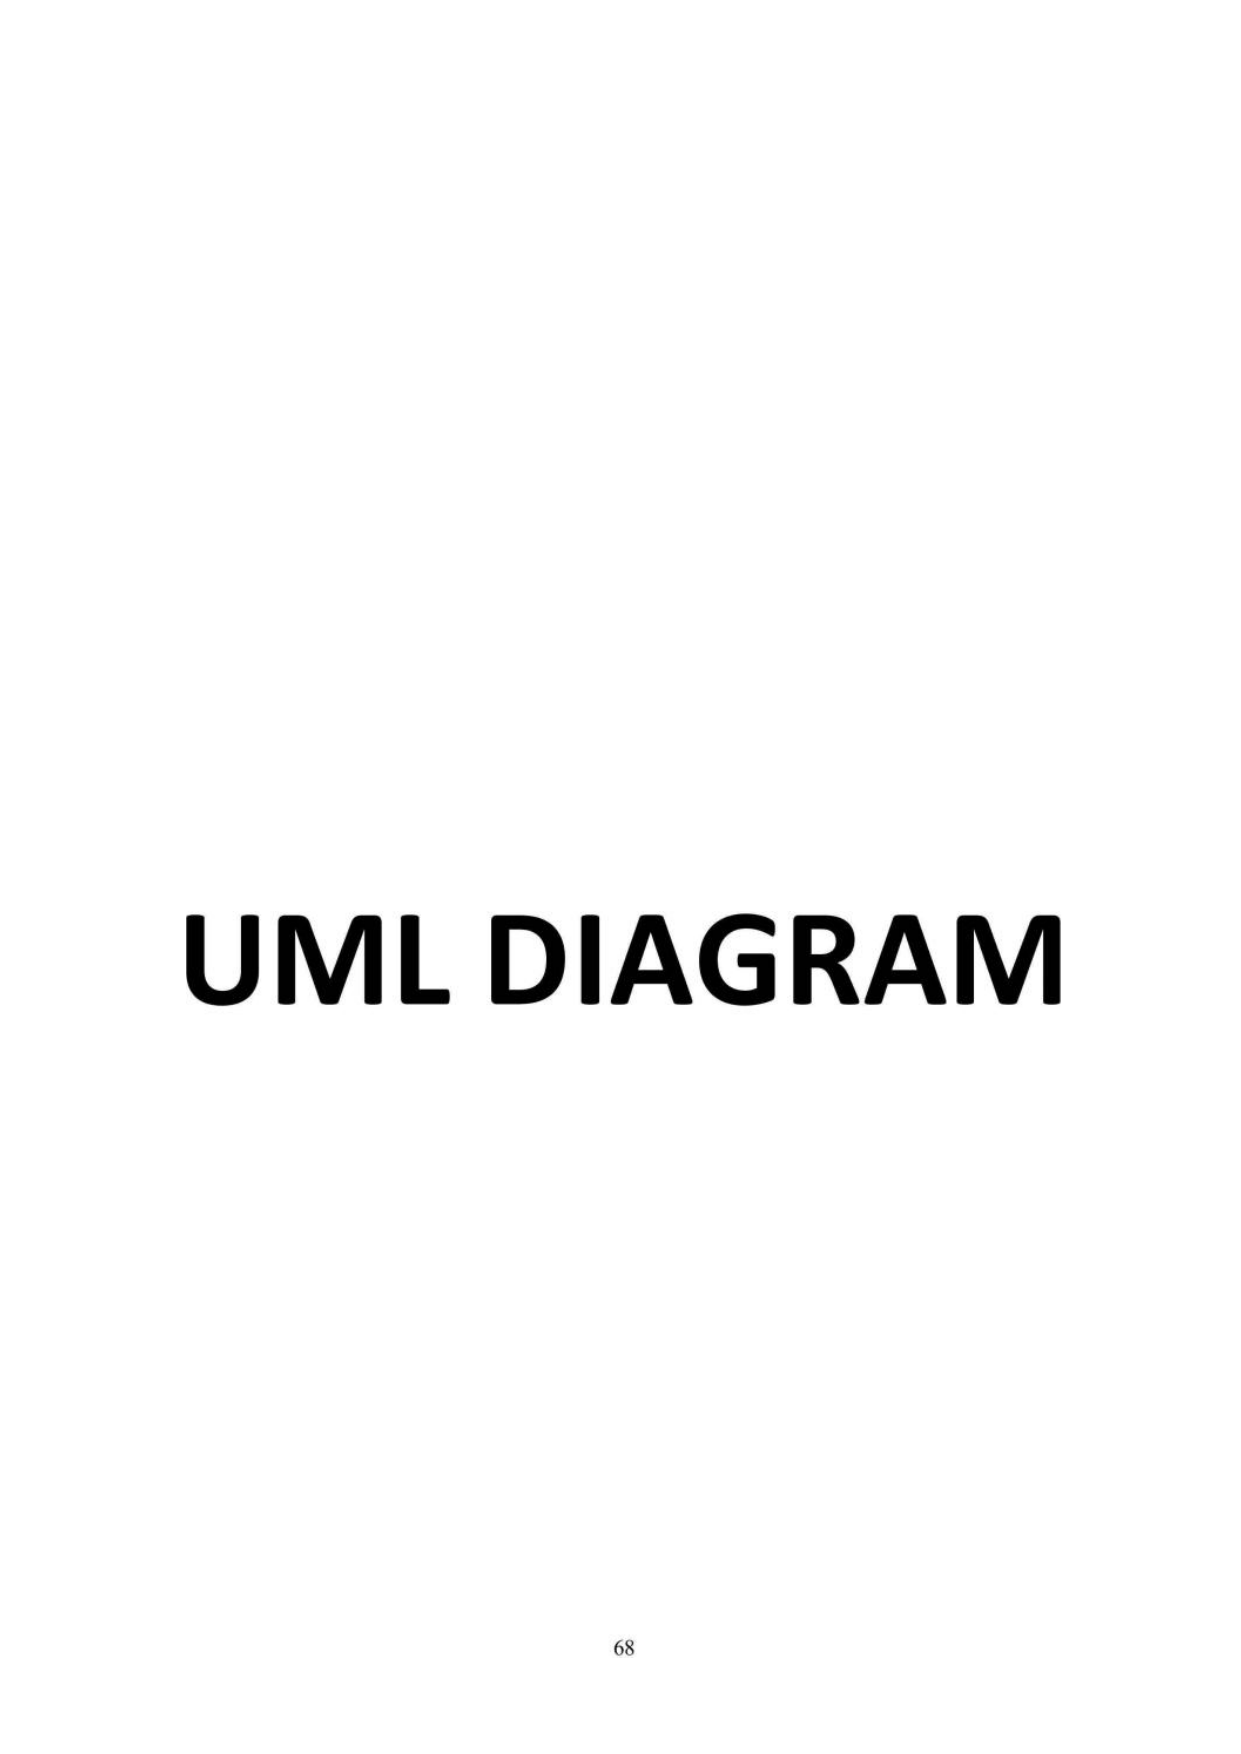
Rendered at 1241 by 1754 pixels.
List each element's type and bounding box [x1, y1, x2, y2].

picture [186, 911, 1062, 1658]
